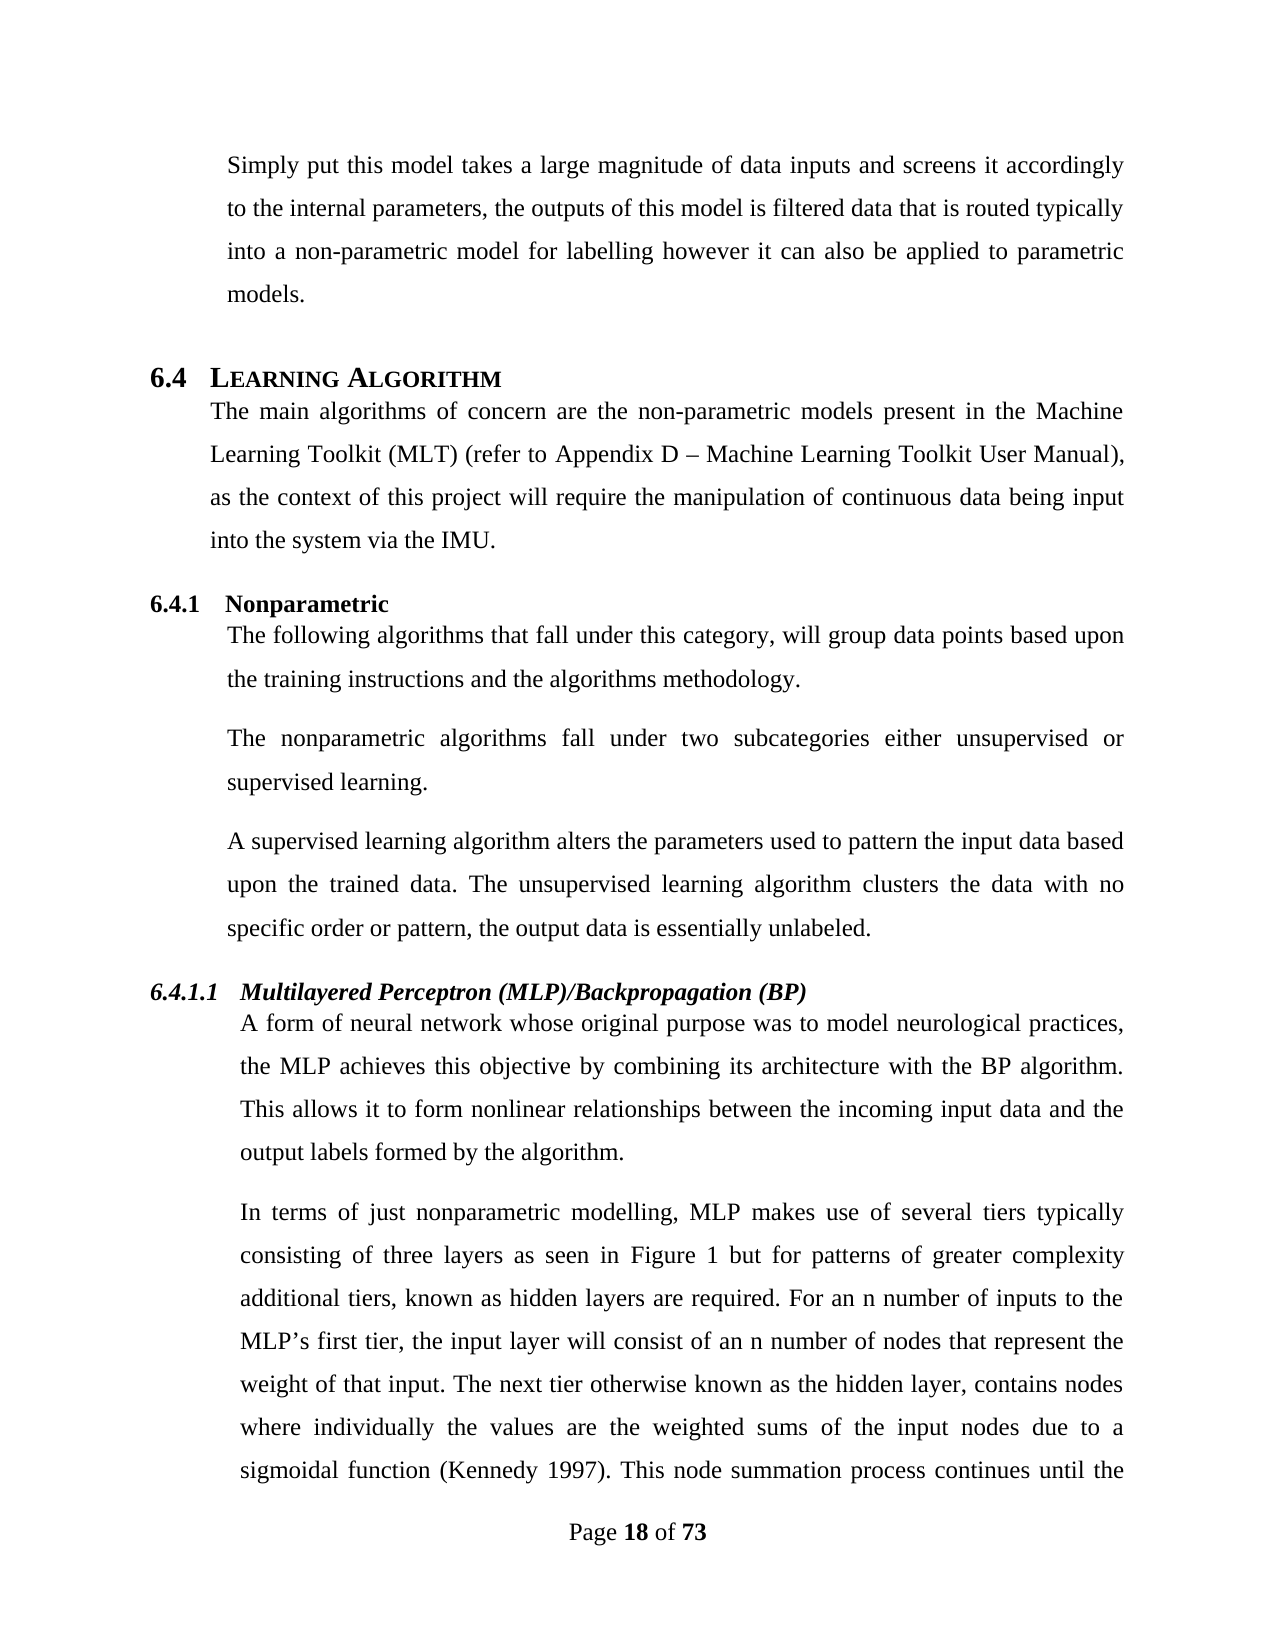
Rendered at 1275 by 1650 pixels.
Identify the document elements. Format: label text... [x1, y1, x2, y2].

text Simply put this model takes a large magnitude of data inputs and screens it accordingly to the internal parameters, the outputs of this model is filtered data that is routed typically into a non-parametric model for labelling however it can also be applied to parametric models. [227, 150, 1125, 308]
text A form of neural network whose original purpose was to model neurological practices, the MLP achieves this objective by combining its architecture with the BP algorithm. This allows it to form nonlinear relationships between the incoming input data and the output labels formed by the algorithm. [240, 1008, 1125, 1166]
text The nonparametric algorithms fall under two subcategories either unsupervised or supervised learning. [227, 723, 1125, 795]
text The main algorithms of concern are the non-parametric models present in the Machine Learning Toolkit (MLT) (refer to Appendix D – Machine Learning Toolkit User Manual), as the context of this project will require the manipulation of continuous data being input into the system via the IMU. [210, 396, 1125, 554]
text A supervised learning algorithm alters the parameters used to pattern the input data based upon the trained data. The unsupervised learning algorithm clusters the data with no specific order or pattern, the output data is essentially unlabeled. [227, 826, 1125, 941]
subtitle Learning Algorithm [150, 360, 1125, 393]
subtitle Multilayered Perceptron (MLP)/Backpropagation (BP) [150, 977, 1125, 1005]
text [240, 1197, 1125, 1484]
text The following algorithms that fall under this category, will group data points based upon the training instructions and the algorithms methodology. [227, 621, 1125, 692]
subtitle Nonparametric [150, 589, 1125, 618]
